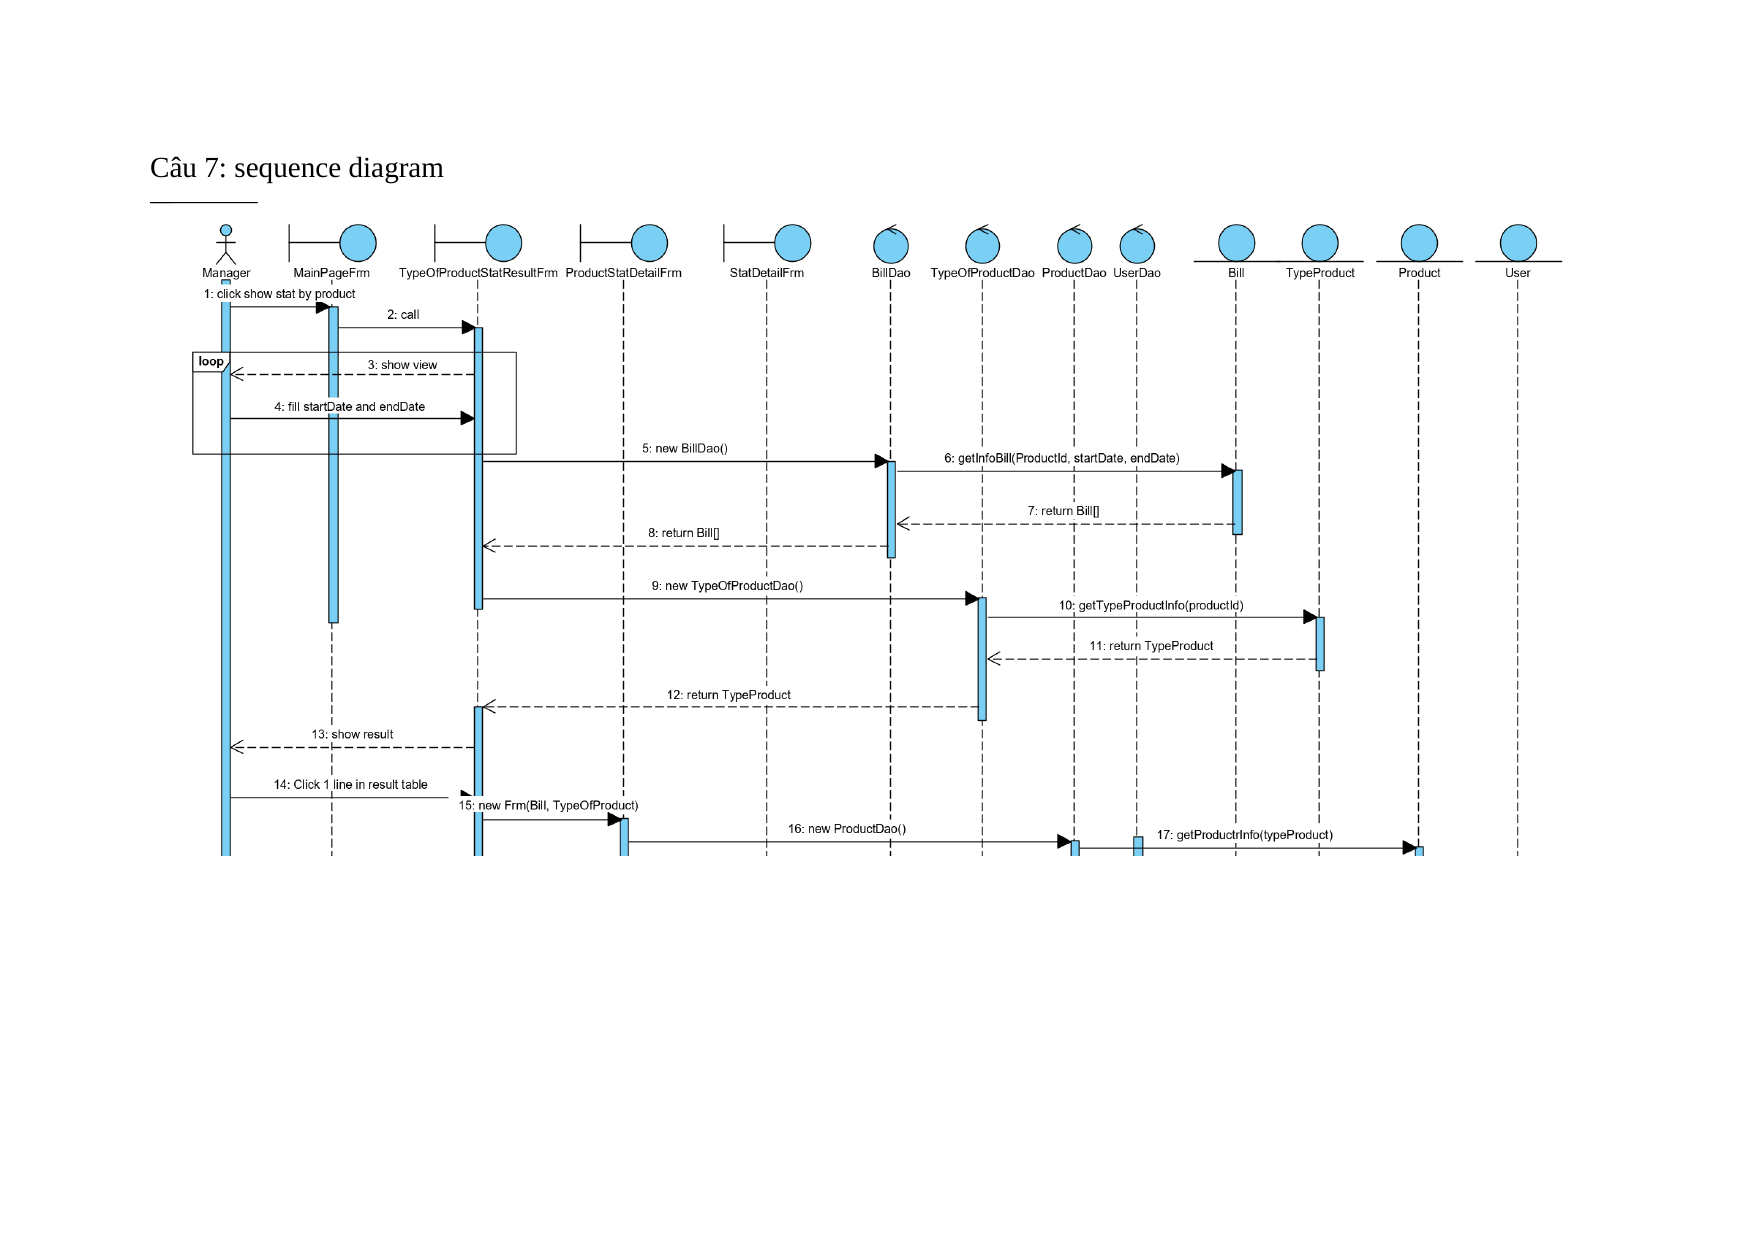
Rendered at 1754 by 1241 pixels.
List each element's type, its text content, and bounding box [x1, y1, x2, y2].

text Câu 7: sequence diagram [150, 150, 1604, 183]
picture [150, 202, 1604, 856]
